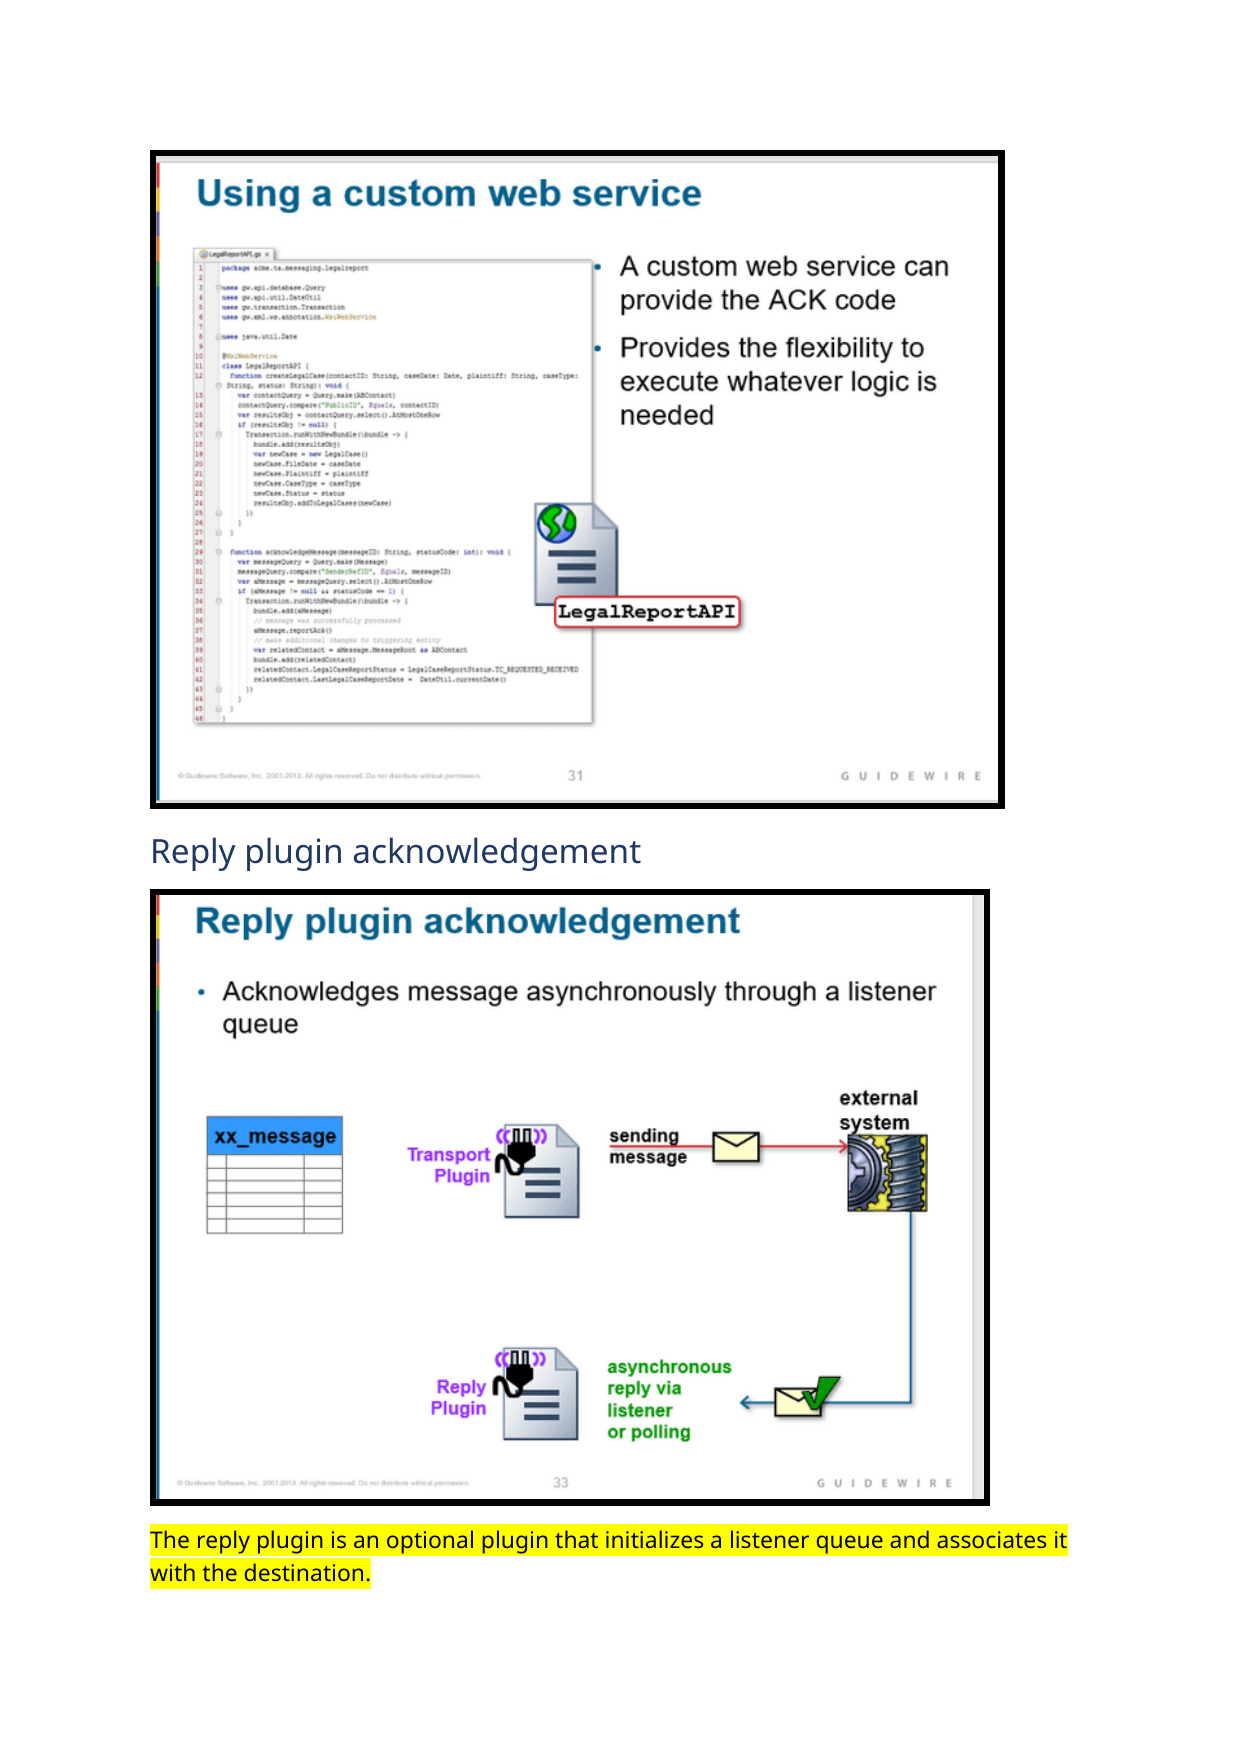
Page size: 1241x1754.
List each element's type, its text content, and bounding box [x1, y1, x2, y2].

picture [156, 156, 998, 803]
subtitle Reply plugin acknowledgement [150, 828, 1090, 873]
text The reply plugin is an optional plugin that initializes a listener queue and associates it with the destination. [150, 1524, 1090, 1589]
picture [156, 895, 984, 1499]
